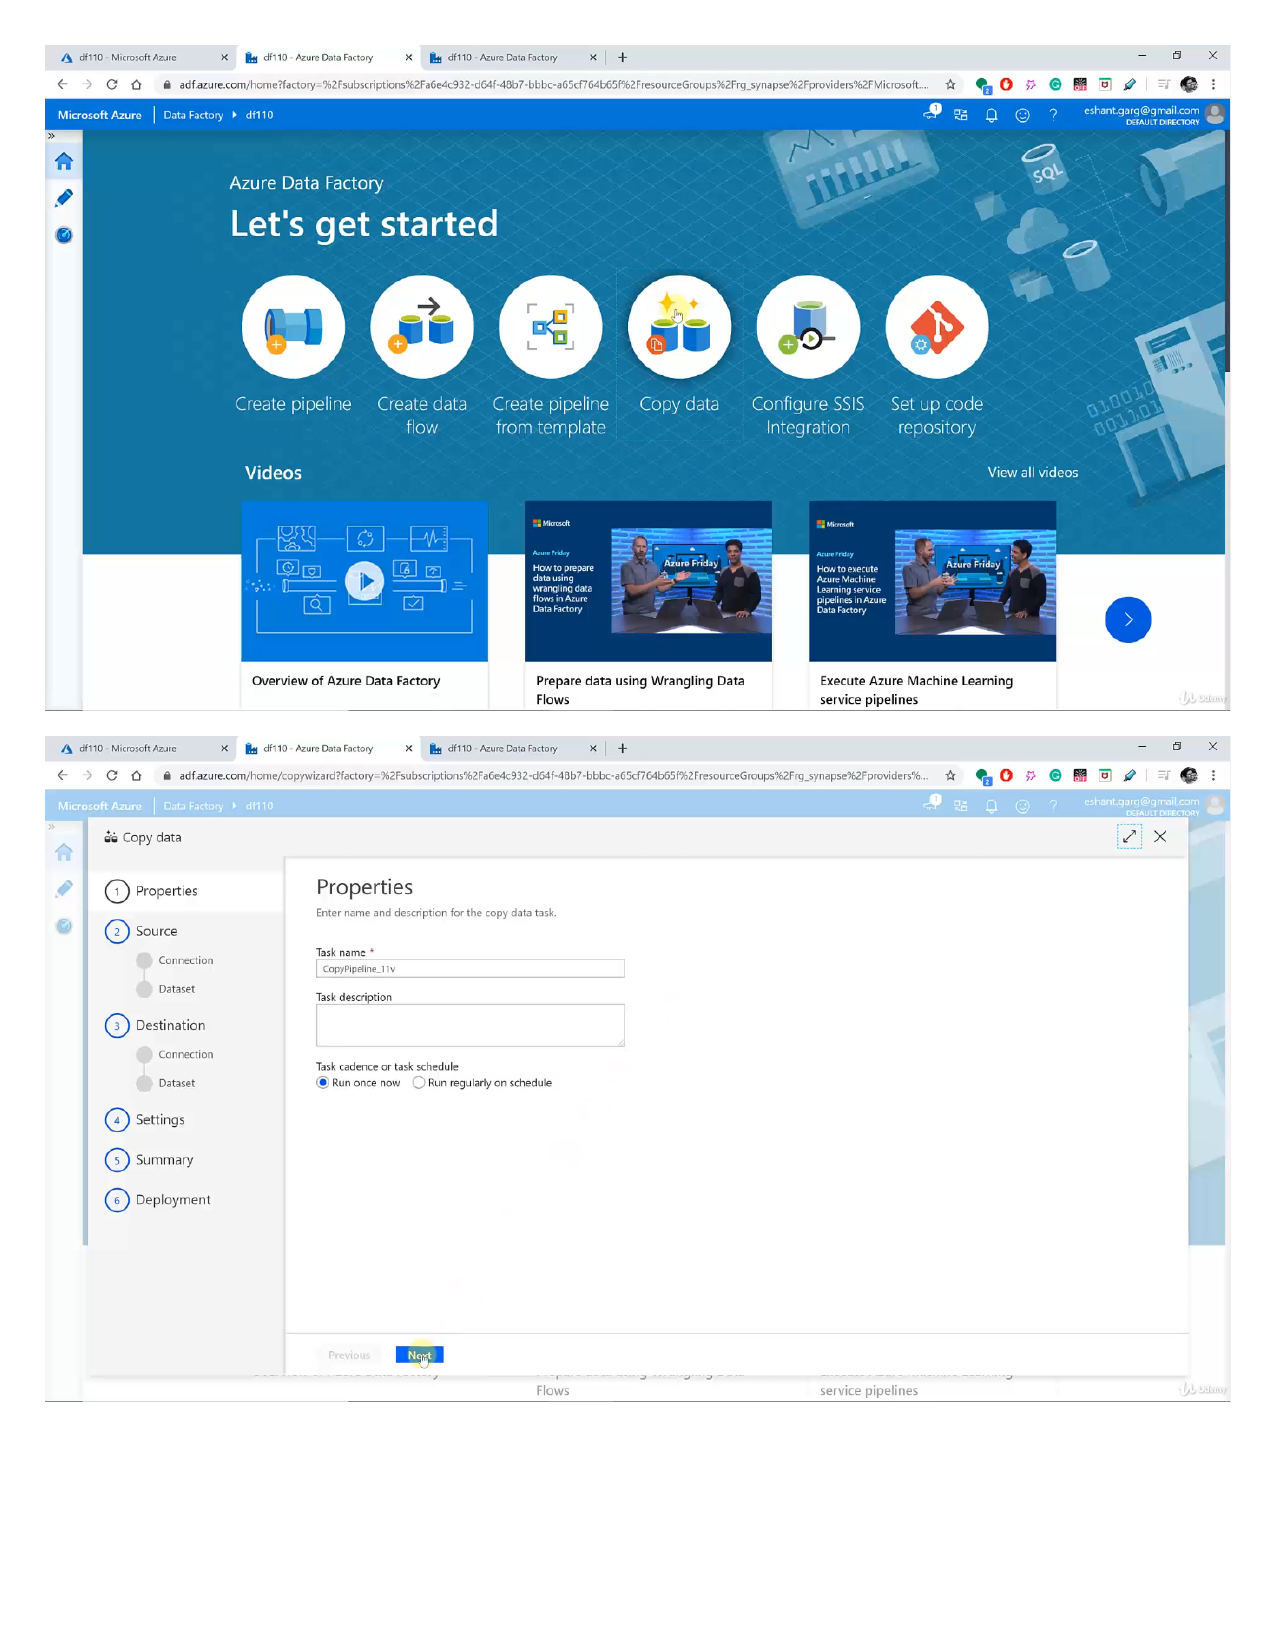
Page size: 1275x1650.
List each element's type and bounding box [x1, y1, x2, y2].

picture [45, 736, 1230, 1402]
picture [45, 45, 1230, 711]
